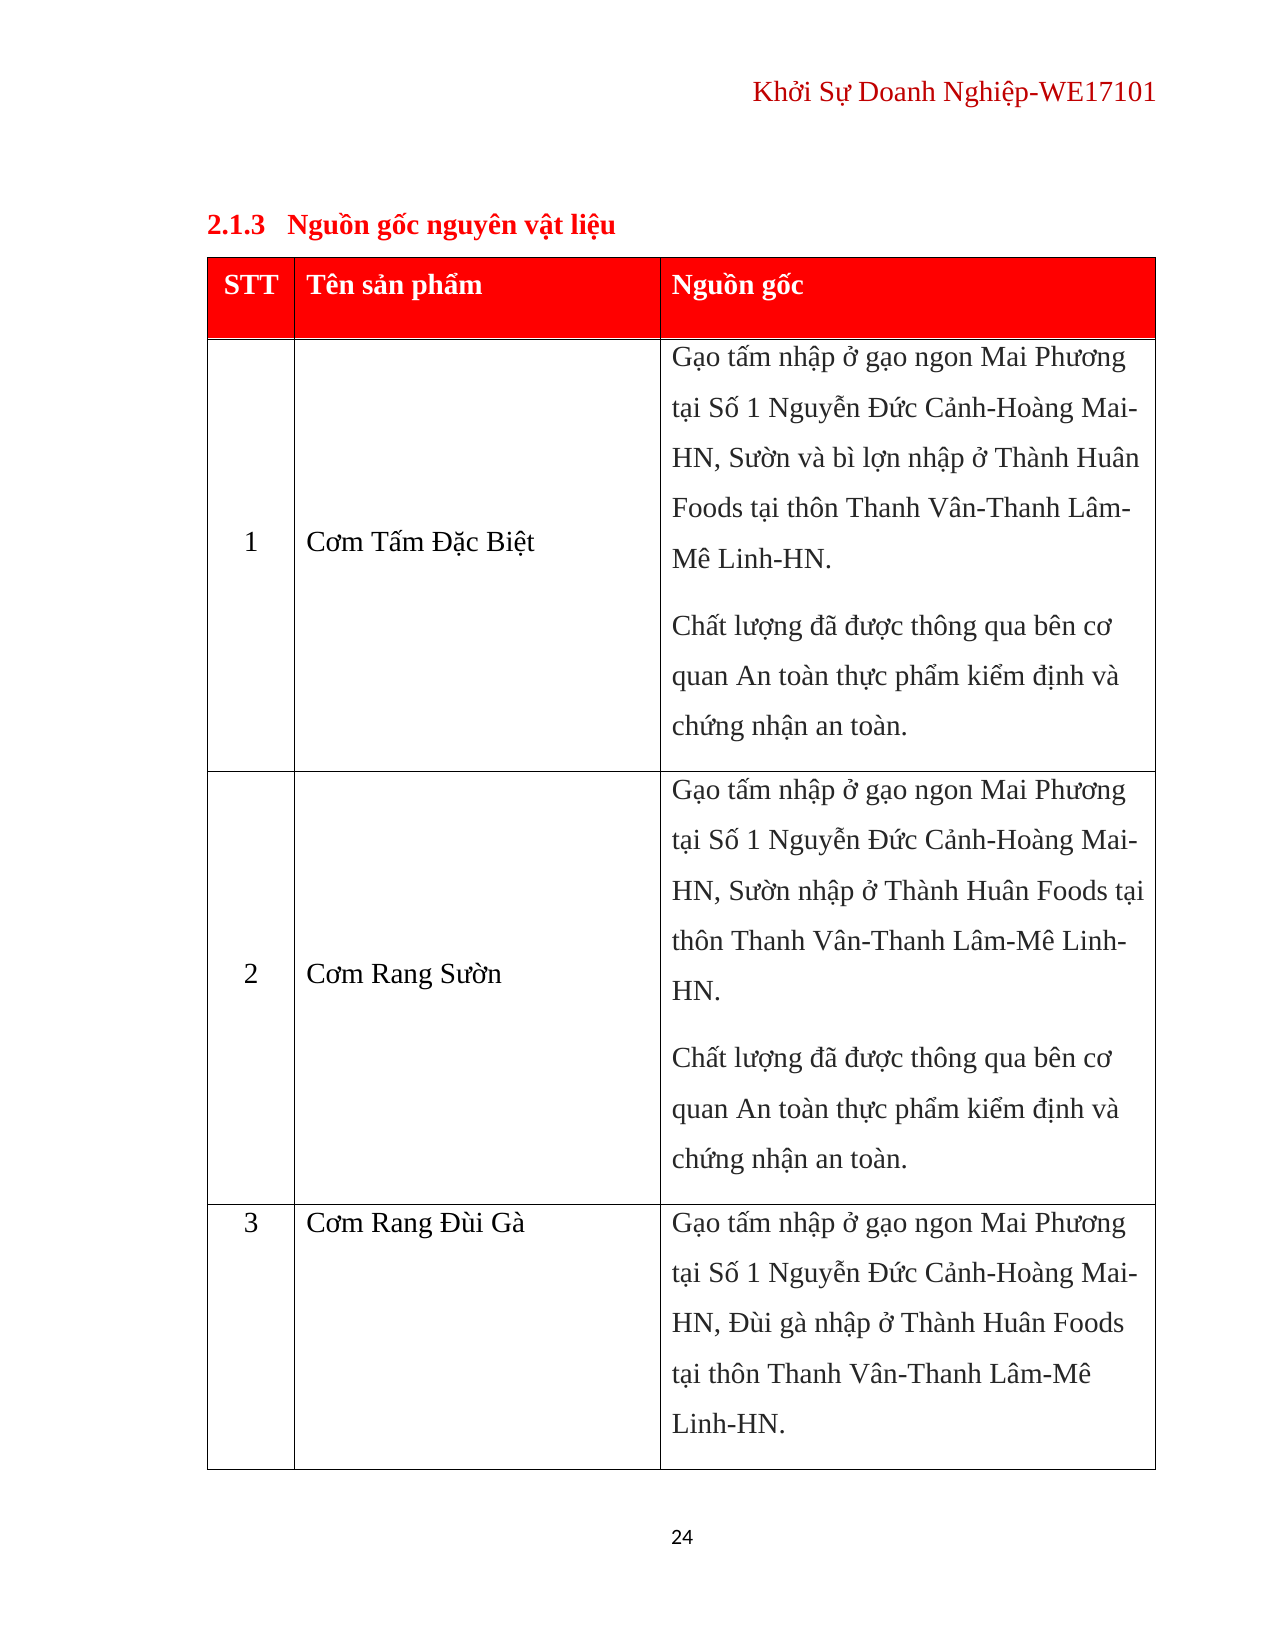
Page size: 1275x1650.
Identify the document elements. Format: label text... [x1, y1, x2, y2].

table_cell 2 [208, 772, 294, 1204]
table_cell Cơm Rang Đùi Gà [295, 1205, 660, 1469]
table_header Tên sản phẩm [295, 258, 660, 338]
table_header Nguồn gốc [661, 258, 1155, 338]
table_cell Gạo tấm nhập ở gạo ngon Mai Phương tại Số 1 Nguyễn Đức Cảnh-Hoàng Mai-HN, Sườn nhập ở Thành Huân Foods tại thôn Thanh Vân-Thanh Lâm-Mê Linh-HN. Chất lượng đã được thông qua bên cơ quan An toàn thực phẩm kiểm định và chứng nhận an toàn. [661, 772, 1155, 1204]
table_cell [661, 1205, 1155, 1469]
table_header STT [208, 258, 294, 338]
table_cell 1 [208, 340, 294, 771]
table_cell Cơm Rang Sườn [295, 772, 660, 1204]
table_cell 3 [208, 1205, 294, 1469]
table_cell Cơm Tấm Đặc Biệt [295, 340, 660, 771]
table_cell Gạo tấm nhập ở gạo ngon Mai Phương tại Số 1 Nguyễn Đức Cảnh-Hoàng Mai-HN, Sườn và bì lợn nhập ở Thành Huân Foods tại thôn Thanh Vân-Thanh Lâm-Mê Linh-HN. Chất lượng đã được thông qua bên cơ quan An toàn thực phẩm kiểm định và chứng nhận an toàn. [661, 340, 1155, 771]
subtitle 2.1.3 Nguồn gốc nguyên vật liệu [207, 207, 1157, 240]
